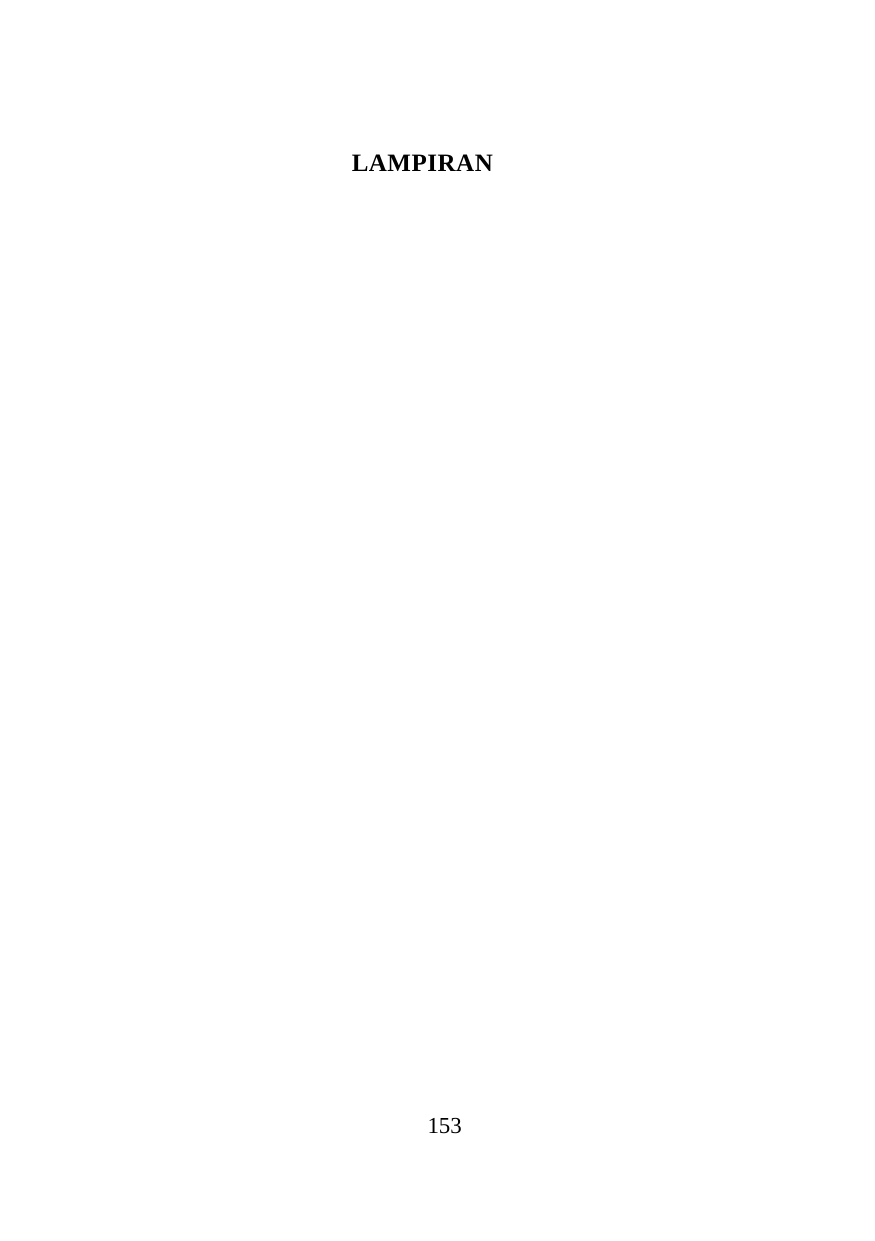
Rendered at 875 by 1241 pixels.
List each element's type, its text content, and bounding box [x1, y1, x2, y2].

subtitle LAMPIRAN [118, 148, 726, 176]
